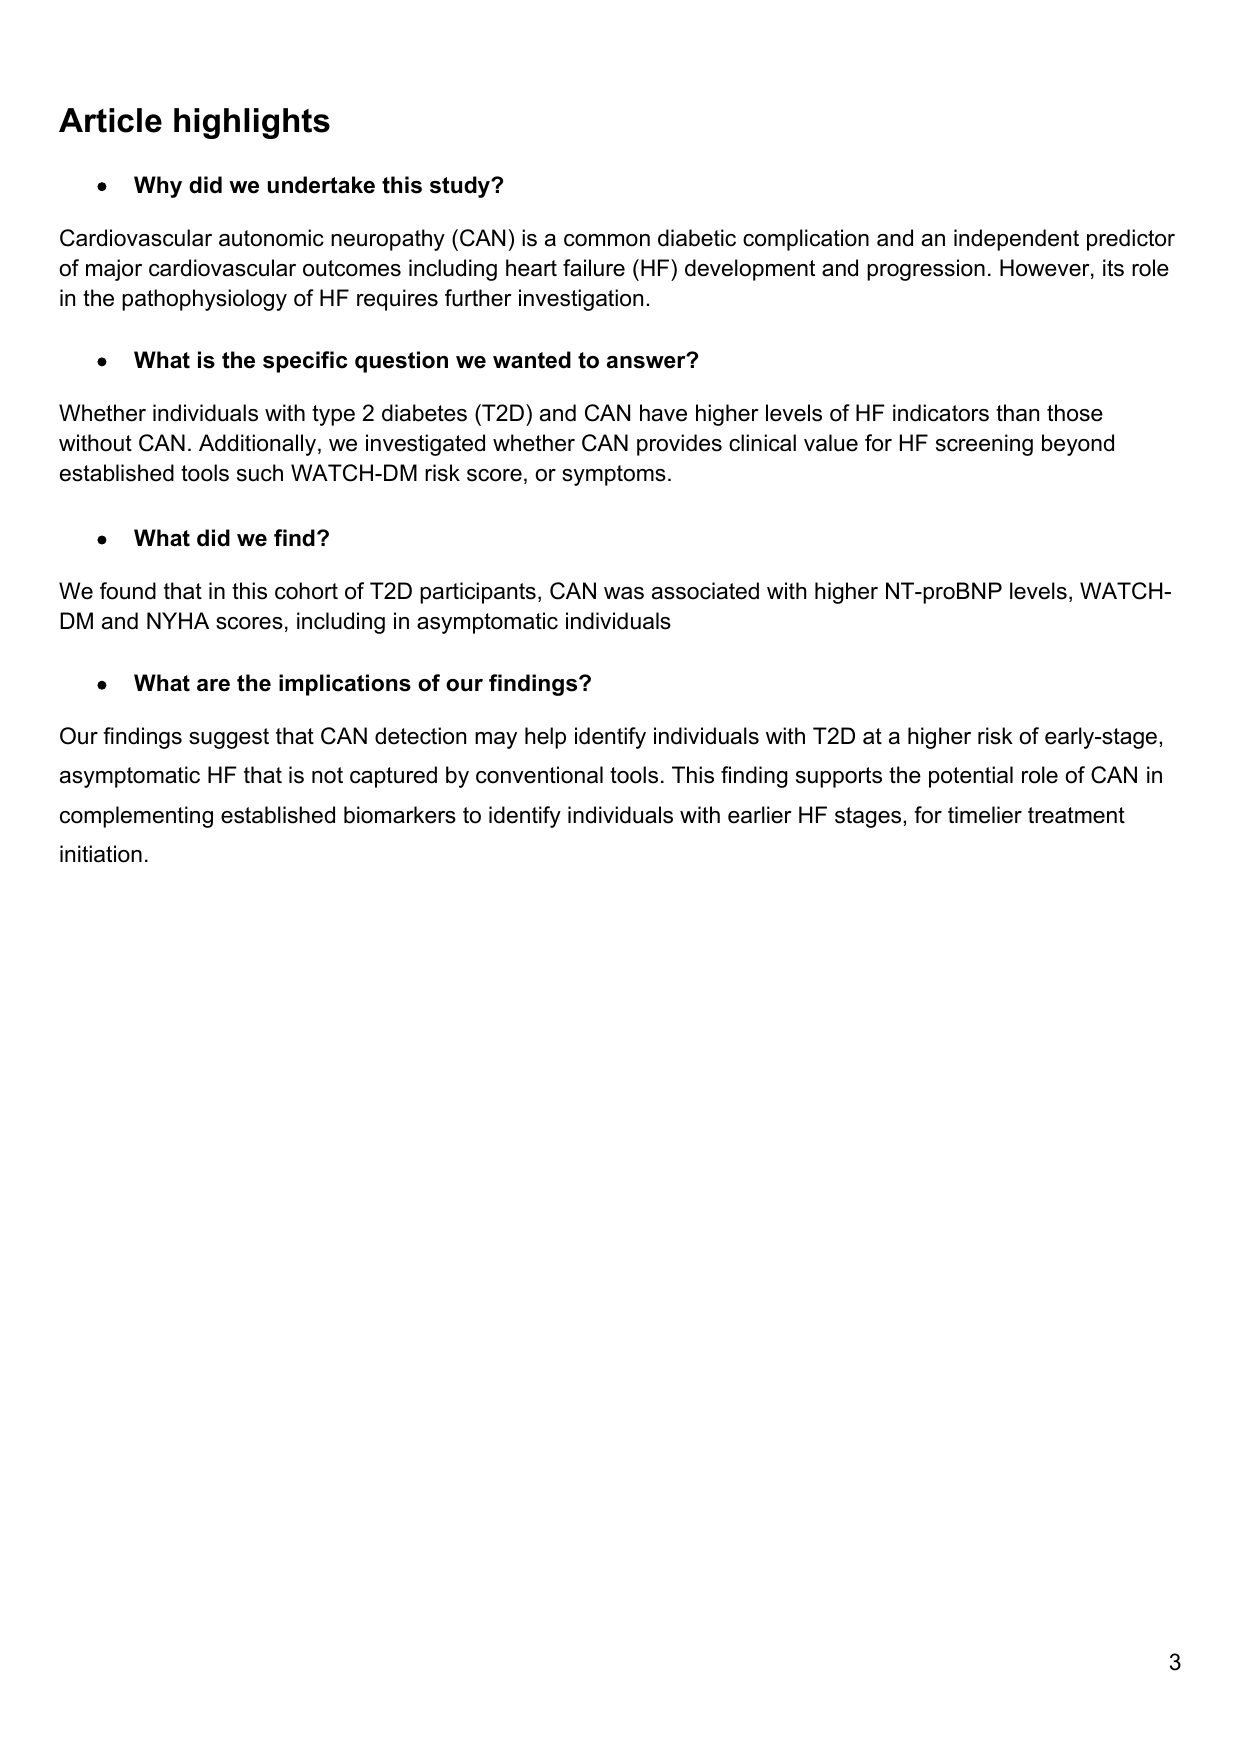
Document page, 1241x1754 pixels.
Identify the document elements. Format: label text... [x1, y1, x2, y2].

list What is the specific question we wanted to answer? [96, 345, 1181, 373]
text Our findings suggest that CAN detection may help identify individuals with T2D at a higher risk of early-stage, asymptomatic HF that is not captured by conventional tools. This finding supports the potential role of CAN in complementing established biomarkers to identify individuals with earlier HF stages, for timelier treatment initiation. [59, 723, 1181, 868]
list What did we find? [96, 523, 1181, 552]
text Cardiovascular autonomic neuropathy (CAN) is a common diabetic complication and an independent predictor of major cardiovascular outcomes including heart failure (HF) development and progression. However, its role in the pathophysiology of HF requires further investigation. [59, 224, 1181, 311]
list What are the implications of our findings? [96, 668, 1181, 697]
list Why did we undertake this study? [96, 170, 1181, 198]
text We found that in this cohort of T2D participants, CAN was associated with higher NT-proBNP levels, WATCH-DM and NYHA scores, including in asymptomatic individuals [59, 578, 1181, 634]
text Whether individuals with type 2 diabetes (T2D) and CAN have higher levels of HF indicators than those without CAN. Additionally, we investigated whether CAN provides clinical value for HF screening beyond established tools such WATCH-DM risk score, or symptoms. [59, 400, 1181, 487]
text Article highlights [59, 101, 1181, 140]
